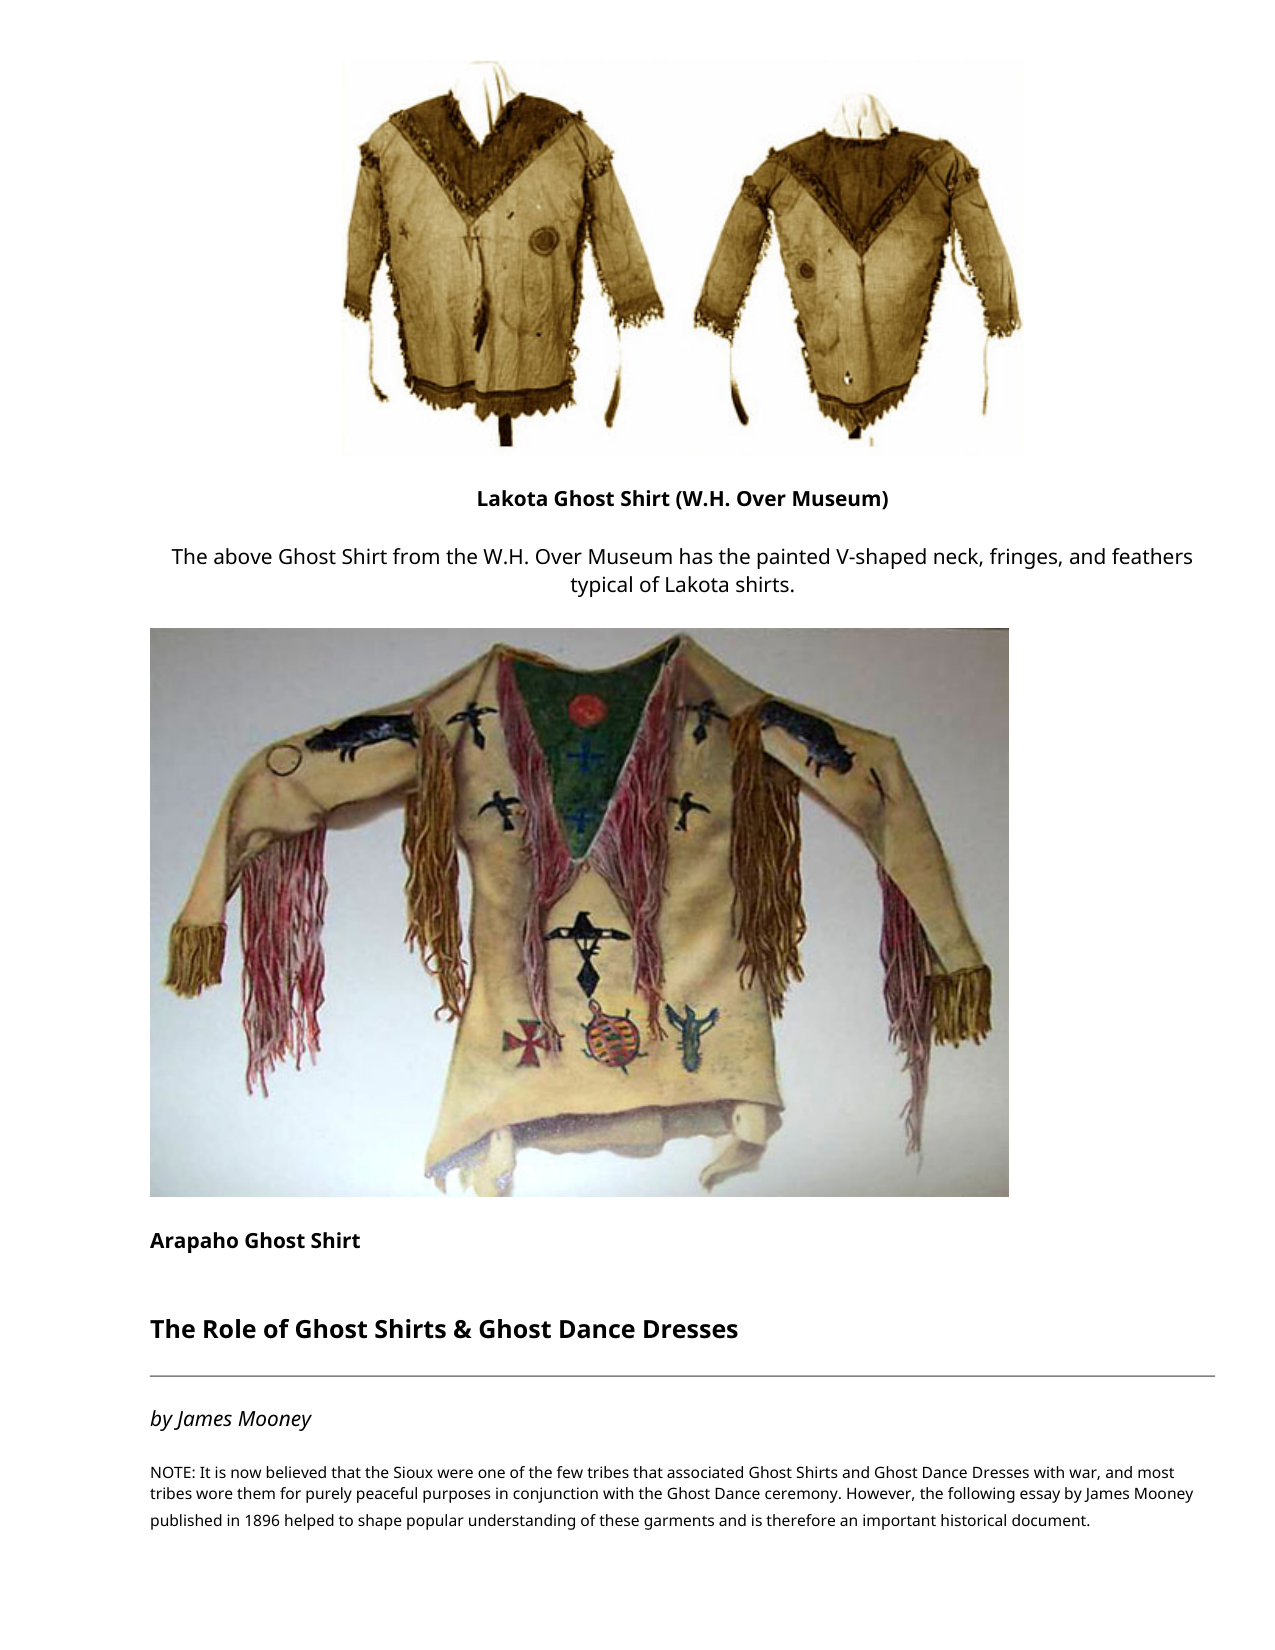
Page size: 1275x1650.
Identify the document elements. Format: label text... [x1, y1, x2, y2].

picture [341, 60, 1024, 456]
picture [150, 628, 1010, 1197]
text Arapaho Ghost Shirt [150, 1226, 1215, 1254]
text NOTE: It is now believed that the Sioux were one of the few tribes that associated Ghost Shirts and Ghost Dance Dresses with war, and most tribes wore them for purely peaceful purposes in conjunction with the Ghost Dance ceremony. However, the following essay by James Mooney published in 1896 helped to shape popular understanding of these garments and is therefore an important historical document. [150, 1462, 1215, 1533]
text The above Ghost Shirt from the W.H. Over Museum has the painted V-shaped neck, fringes, and feathers typical of Lakota shirts. [150, 542, 1215, 599]
text Lakota Ghost Shirt (W.H. Over Museum) [150, 484, 1215, 513]
text The Role of Ghost Shirts & Ghost Dance Dresses [150, 1284, 1215, 1346]
text by James Mooney [150, 1404, 1215, 1432]
